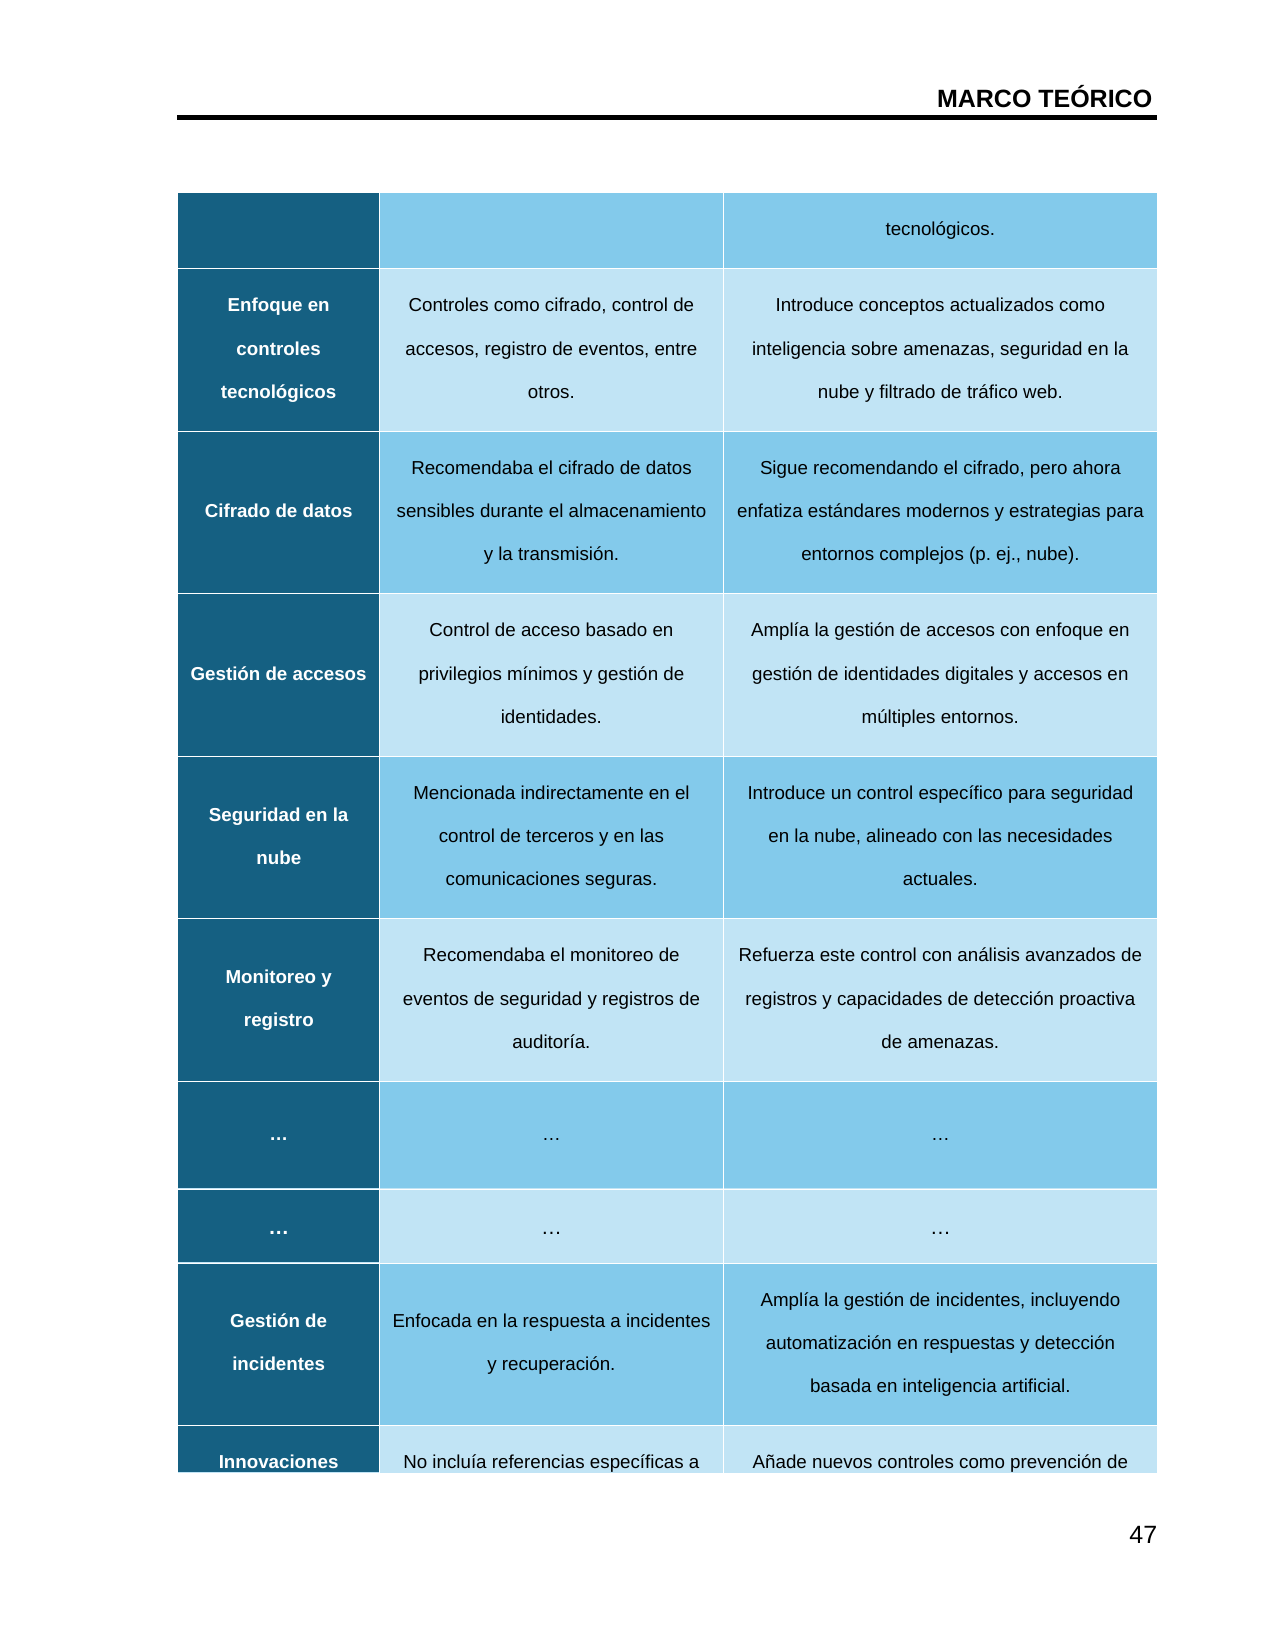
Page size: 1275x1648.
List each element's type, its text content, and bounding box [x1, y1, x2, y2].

table_cell Control de acceso basado en privilegios mínimos y gestión de identidades. [380, 594, 723, 756]
table_cell Recomendaba el cifrado de datos sensibles durante el almacenamiento y la transmisión. [380, 432, 723, 593]
table_cell Seguridad en la nube [178, 757, 379, 918]
table_cell Enfoque en controles tecnológicos [178, 269, 379, 431]
table_cell Recomendaba el monitoreo de eventos de seguridad y registros de auditoría. [380, 919, 723, 1081]
table_cell … [178, 1190, 379, 1262]
table_cell … [380, 1190, 723, 1262]
table_cell Refuerza este control con análisis avanzados de registros y capacidades de detección proactiva de amenazas. [724, 919, 1157, 1081]
table_cell Introduce un control específico para seguridad en la nube, alineado con las necesidades actuales. [724, 757, 1157, 918]
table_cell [724, 193, 1157, 268]
table_cell Cifrado de datos [178, 432, 379, 593]
table_cell Gestión de incidentes [178, 1264, 379, 1425]
table_cell Controles como cifrado, control de accesos, registro de eventos, entre otros. [380, 269, 723, 431]
table_cell … [178, 1082, 379, 1188]
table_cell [380, 193, 723, 268]
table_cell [178, 193, 379, 268]
table_cell Mencionada indirectamente en el control de terceros y en las comunicaciones seguras. [380, 757, 723, 918]
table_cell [380, 1426, 723, 1472]
table_cell Monitoreo y registro [178, 919, 379, 1081]
table_cell … [724, 1082, 1157, 1188]
table_cell … [724, 1190, 1157, 1262]
table_cell Enfocada en la respuesta a incidentes y recuperación. [380, 1264, 723, 1425]
table_cell Introduce conceptos actualizados como inteligencia sobre amenazas, seguridad en la nube y filtrado de tráfico web. [724, 269, 1157, 431]
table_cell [724, 1426, 1157, 1472]
table_cell Amplía la gestión de accesos con enfoque en gestión de identidades digitales y accesos en múltiples entornos. [724, 594, 1157, 756]
table_cell Gestión de accesos [178, 594, 379, 756]
table_cell Amplía la gestión de incidentes, incluyendo automatización en respuestas y detección basada en inteligencia artificial. [724, 1264, 1157, 1425]
table_cell … [380, 1082, 723, 1188]
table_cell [178, 1426, 379, 1472]
table_cell Sigue recomendando el cifrado, pero ahora enfatiza estándares modernos y estrategias para entornos complejos (p. ej., nube). [724, 432, 1157, 593]
